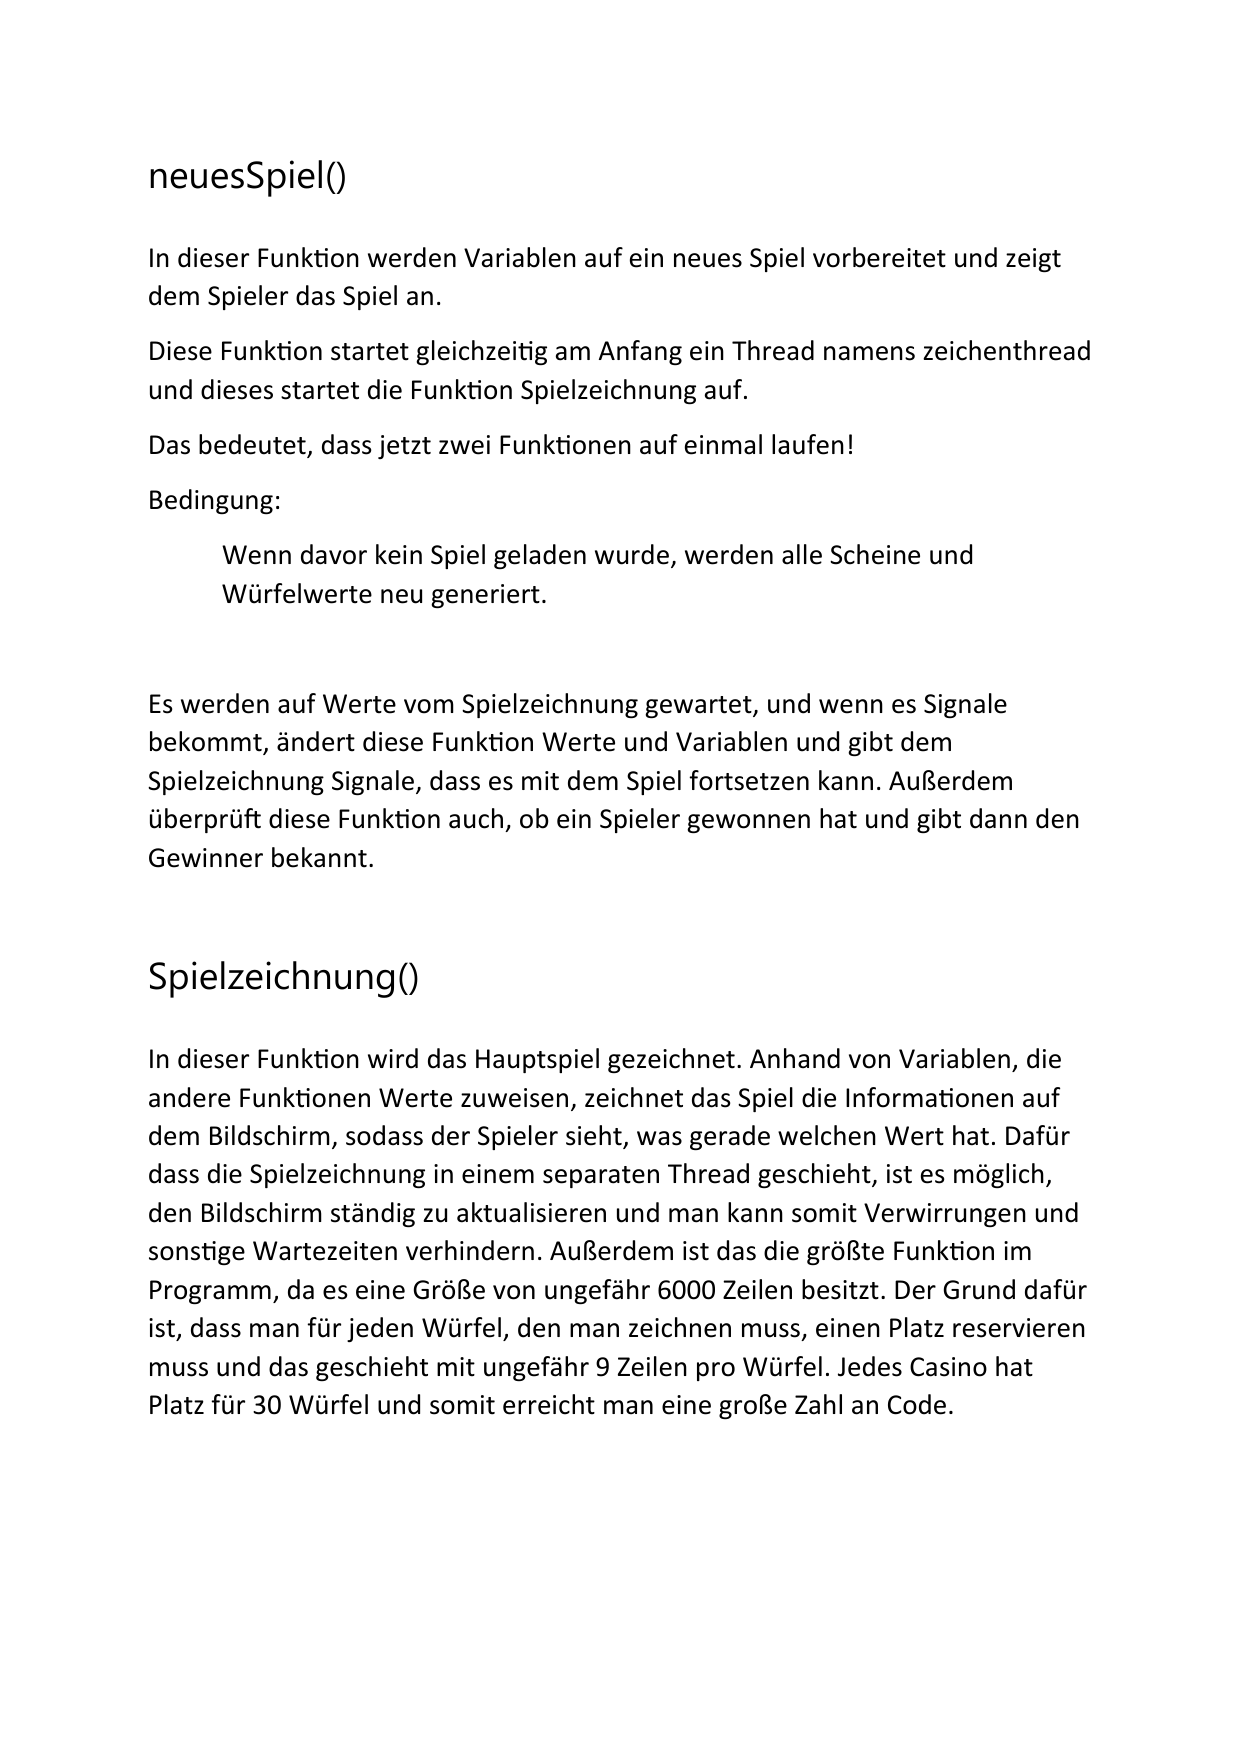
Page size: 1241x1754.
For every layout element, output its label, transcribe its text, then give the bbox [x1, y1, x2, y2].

text In dieser Funktion werden Variablen auf ein neues Spiel vorbereitet und zeigt dem Spieler das Spiel an. [148, 239, 1093, 313]
text Es werden auf Werte vom Spielzeichnung gewartet, und wenn es Signale bekommt, ändert diese Funktion Werte und Variablen und gibt dem Spielzeichnung Signale, dass es mit dem Spiel fortsetzen kann. Außerdem überprüft diese Funktion auch, ob ein Spieler gewonnen hat und gibt dann den Gewinner bekannt. [148, 685, 1093, 874]
text In dieser Funktion wird das Hauptspiel gezeichnet. Anhand von Variablen, die andere Funktionen Werte zuweisen, zeichnet das Spiel die Informationen auf dem Bildschirm, sodass der Spieler sieht, was gerade welchen Wert hat. Dafür dass die Spielzeichnung in einem separaten Thread geschieht, ist es möglich, den Bildschirm ständig zu aktualisieren und man kann somit Verwirrungen und sonstige Wartezeiten verhindern. Außerdem ist das die größte Funktion im Programm, da es eine Größe von ungefähr 6000 Zeilen besitzt. Der Grund dafür ist, dass man für jeden Würfel, den man zeichnen muss, einen Platz reservieren muss und das geschieht mit ungefähr 9 Zeilen pro Würfel. Jedes Casino hat Platz für 30 Würfel und somit erreicht man eine große Zahl an Code. [148, 1040, 1093, 1422]
subtitle neuesSpiel() [148, 148, 1093, 197]
text Bedingung: [148, 481, 1093, 517]
text Das bedeutet, dass jetzt zwei Funktionen auf einmal laufen! [148, 426, 1093, 462]
subtitle Spielzeichnung() [148, 949, 1093, 999]
text Wenn davor kein Spiel geladen wurde, werden alle Scheine und Würfelwerte neu generiert. [221, 536, 1093, 610]
text Diese Funktion startet gleichzeitig am Anfang ein Thread namens zeichenthread und dieses startet die Funktion Spielzeichnung auf. [148, 332, 1093, 407]
